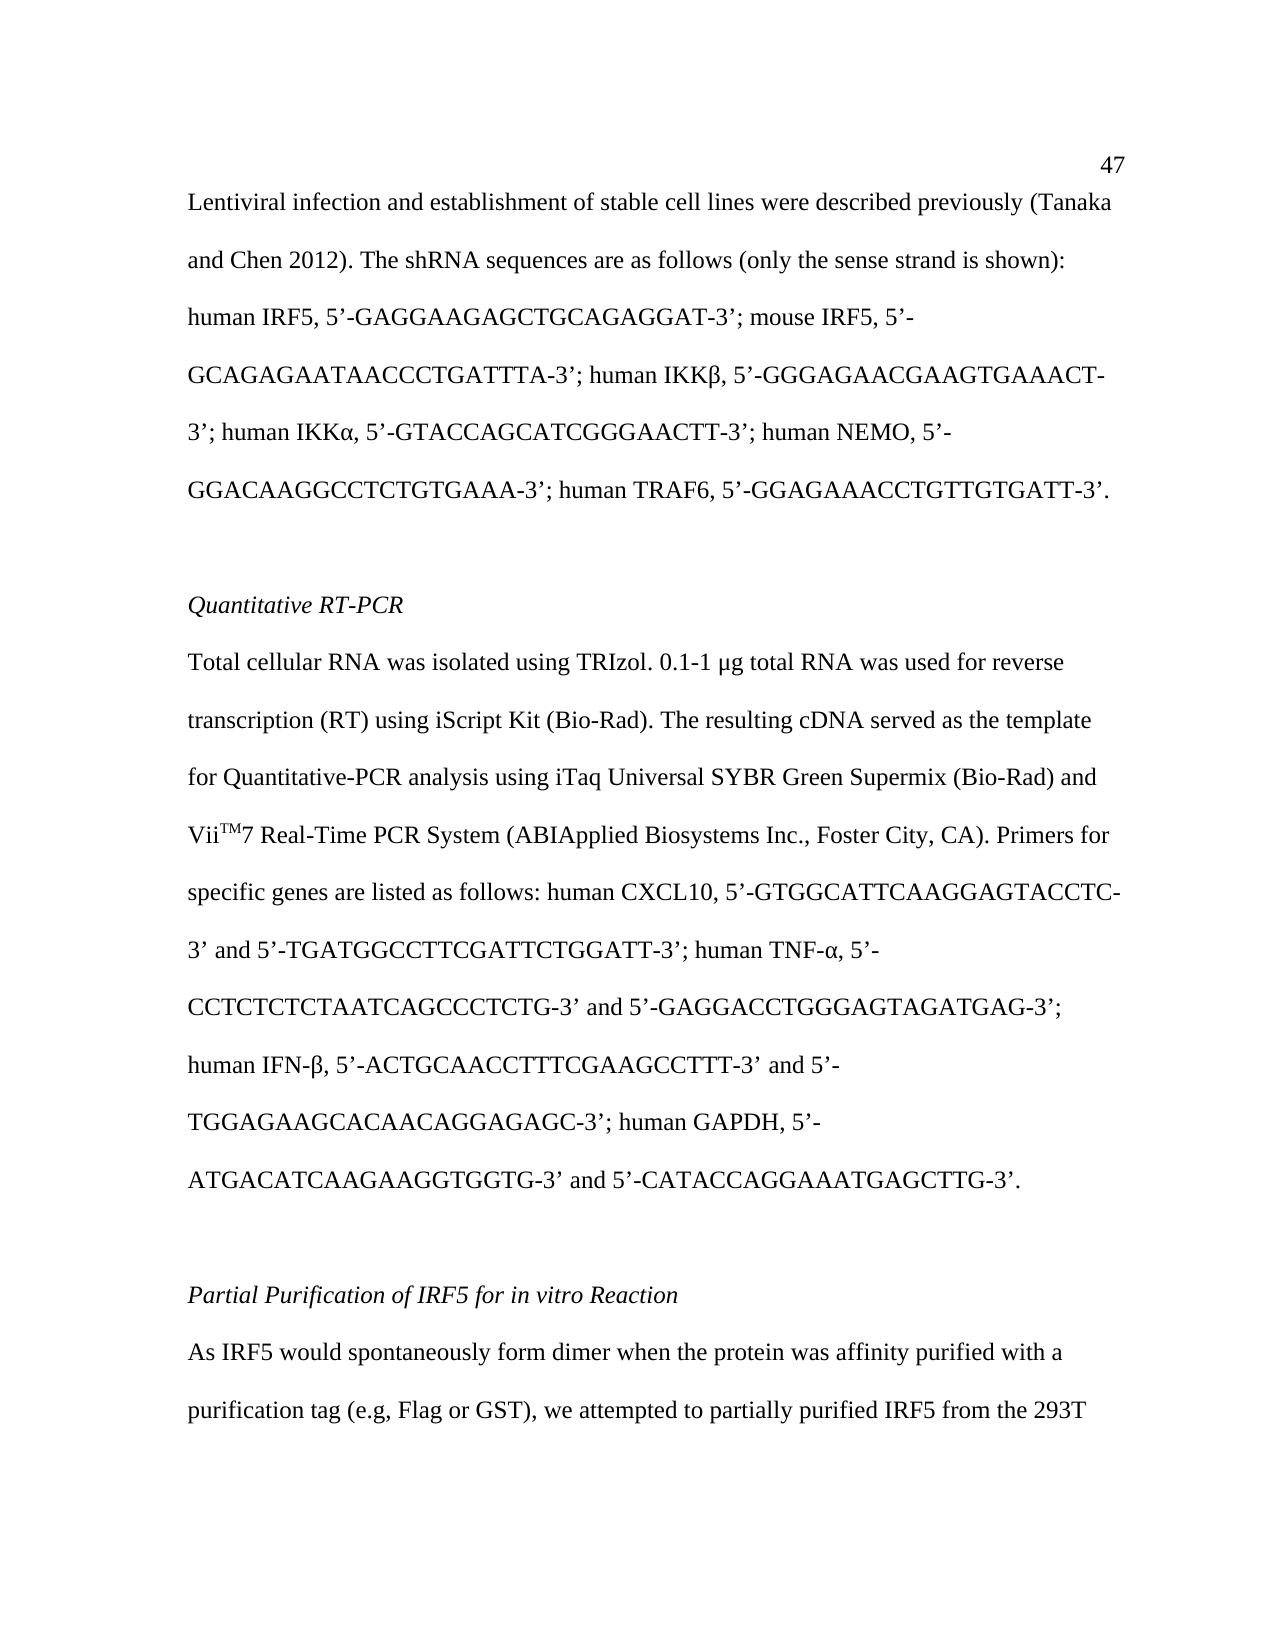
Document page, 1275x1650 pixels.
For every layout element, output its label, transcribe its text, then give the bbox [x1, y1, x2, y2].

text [187, 187, 1125, 504]
text Partial Purification of IRF5 for in vitro Reaction [187, 1280, 1125, 1309]
text Quantitative RT-PCR [187, 590, 1125, 619]
text Total cellular RNA was isolated using TRIzol. 0.1-1 μg total RNA was used for reverse transcription (RT) using iScript Kit (Bio-Rad). The resulting cDNA served as the template for Quantitative-PCR analysis using iTaq Universal SYBR Green Supermix (Bio-Rad) and ViiTM7 Real-Time PCR System (ABIApplied Biosystems Inc., Foster City, CA). Primers for specific genes are listed as follows: human CXCL10, 5’-GTGGCATTCAAGGAGTACCTC-3’ and 5’-TGATGGCCTTCGATTCTGGATT-3’; human TNF-α, 5’-CCTCTCTCTAATCAGCCCTCTG-3’ and 5’-GAGGACCTGGGAGTAGATGAG-3’; human IFN-β, 5’-ACTGCAACCTTTCGAAGCCTTT-3’ and 5’-TGGAGAAGCACAACAGGAGAGC-3’; human GAPDH, 5’-ATGACATCAAGAAGGTGGTG-3’ and 5’-CATACCAGGAAATGAGCTTG-3’. [187, 647, 1125, 1194]
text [187, 1337, 1125, 1424]
